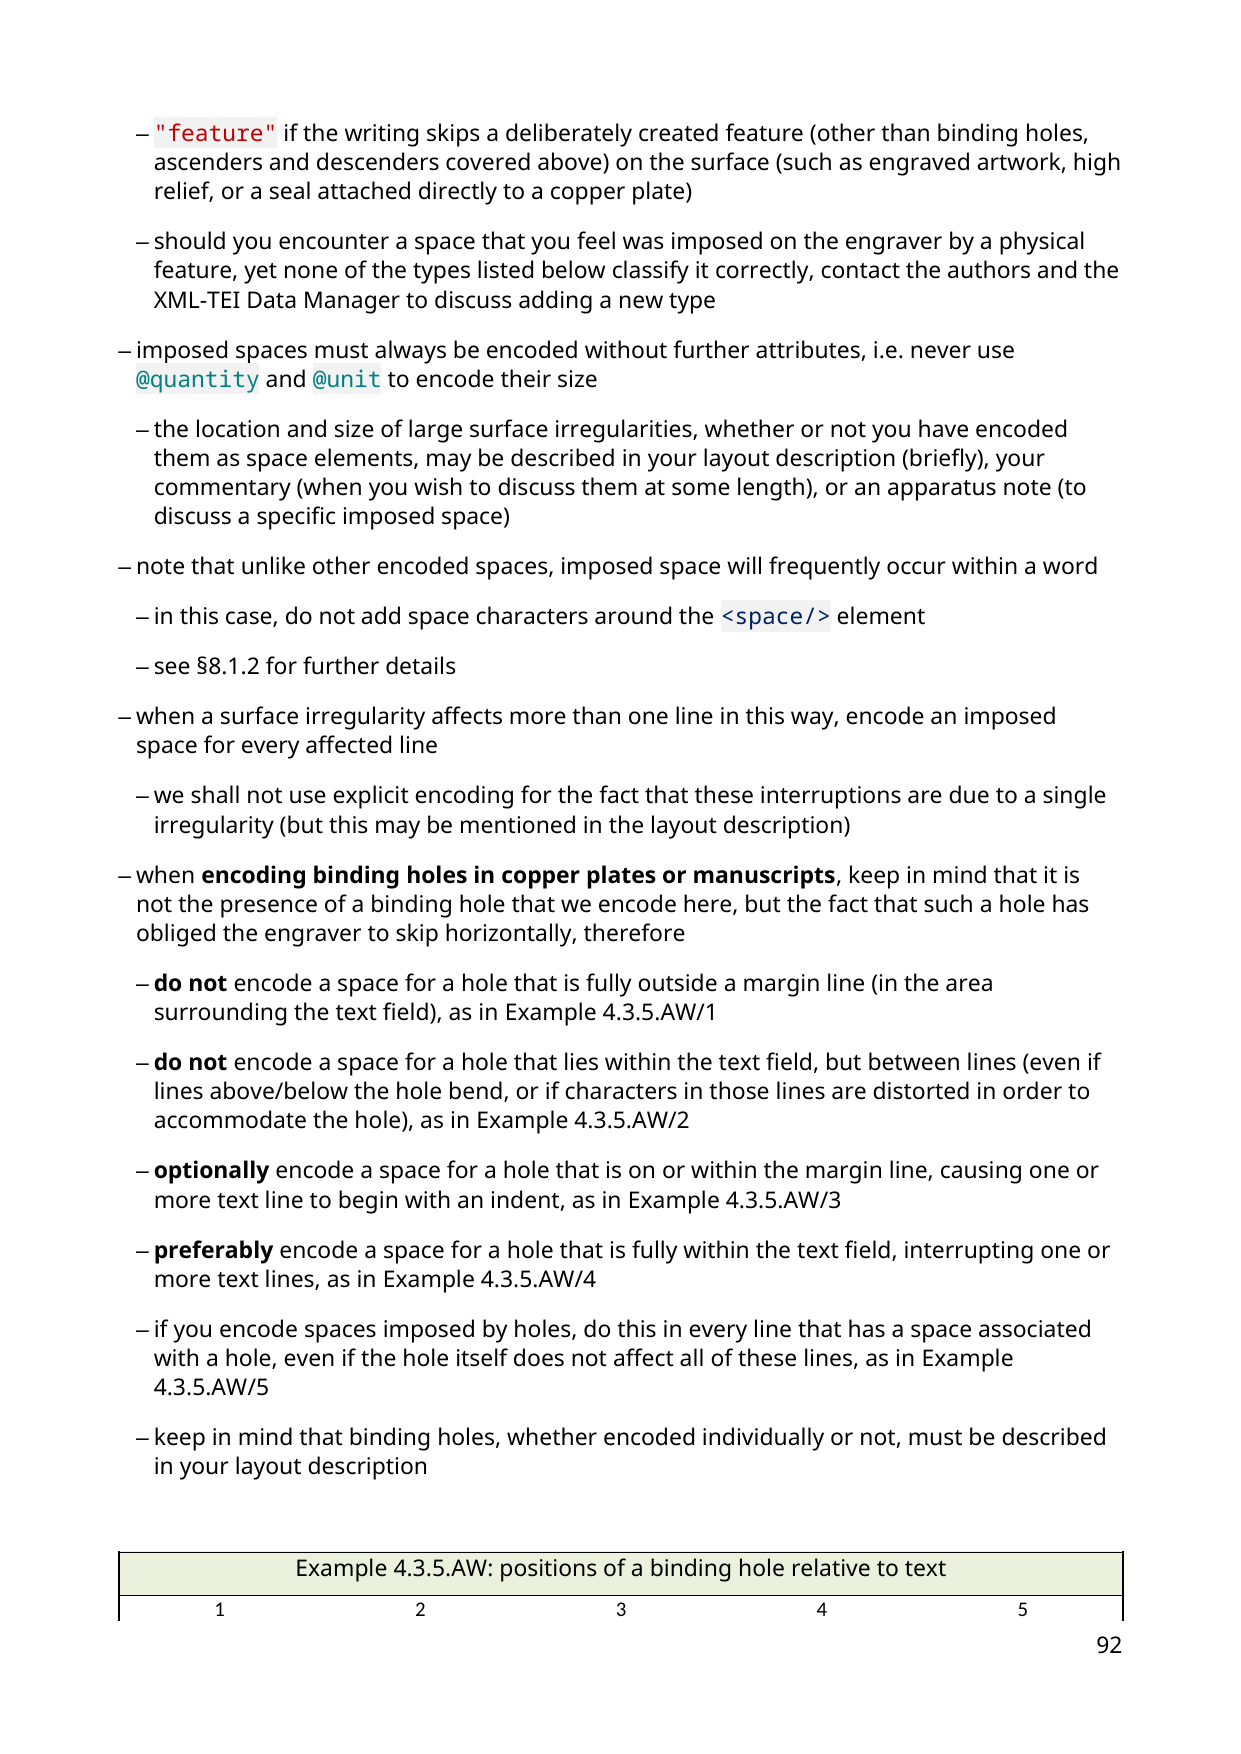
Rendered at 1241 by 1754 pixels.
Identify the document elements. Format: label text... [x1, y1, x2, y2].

list preferably encode a space for a hole that is fully within the text field, interrupting one or more text lines, as in Example 4.3.5.A/4 [136, 1235, 1122, 1293]
list do not encode a space for a hole that lies within the text field, but between lines (even if lines above/below the hole bend, or if characters in those lines are distorted in order to accommodate the hole), as in Example 4.3.5.A/2 [136, 1047, 1122, 1135]
list in this case, do not add space characters around the <space/> element [831, 601, 1122, 631]
list keep in mind that binding holes, whether encoded individually or not, must be described in your layout description [136, 1422, 1122, 1481]
list in this case, do not add space characters around the <space/> element [136, 601, 721, 631]
list when a surface irregularity affects more than one line in this way, encode an imposed space for every affected line [118, 701, 1122, 760]
list the location and size of large surface irregularities, whether or not you have encoded them as space elements, may be described in your layout description (briefly), your commentary (when you wish to discuss them at some length), or an apparatus note (to discuss a specific imposed space) [136, 414, 1122, 531]
list when encoding binding holes in copper plates or manuscripts, keep in mind that it is not the presence of a binding hole that we encode here, but the fact that such a hole has obliged the engraver to skip horizontally, therefore [118, 860, 1122, 947]
list optionally encode a space for a hole that is on or within the margin line, causing one or more text line to begin with an indent, as in Example 4.3.5.A/3 [136, 1156, 1122, 1214]
list imposed spaces must always be encoded without further attributes, i.e. never use @quantity and @unit to encode their size [118, 335, 1122, 393]
list should you encounter a space that you feel was imposed on the engraver by a physical feature, yet none of the types listed below classify it correctly, contact the authors and the XML-TEI Data Manager to discuss adding a new type [136, 226, 1122, 314]
list we shall not use explicit encoding for the fact that these interruptions are due to a single irregularity (but this may be mentioned in the layout description) [136, 781, 1122, 839]
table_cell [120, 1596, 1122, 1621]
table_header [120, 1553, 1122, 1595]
list if you encode spaces imposed by holes, do this in every line that has a space associated with a hole, even if the hole itself does not affect all of these lines, as in Example 4.3.5.A/5 [136, 1314, 1122, 1401]
list do not encode a space for a hole that is fully outside a margin line (in the area surrounding the text field), as in Example 4.3.5.A/1 [136, 968, 1122, 1026]
list note that unlike other encoded spaces, imposed space will frequently occur within a word [118, 551, 1122, 581]
list "feature" if the writing skips a deliberately created feature (other than binding holes, ascenders and descenders covered above) on the surface (such as engraved artwork, high relief, or a seal attached directly to a copper plate) [136, 118, 1122, 206]
list see §8.1.2 for further details [136, 651, 1122, 681]
